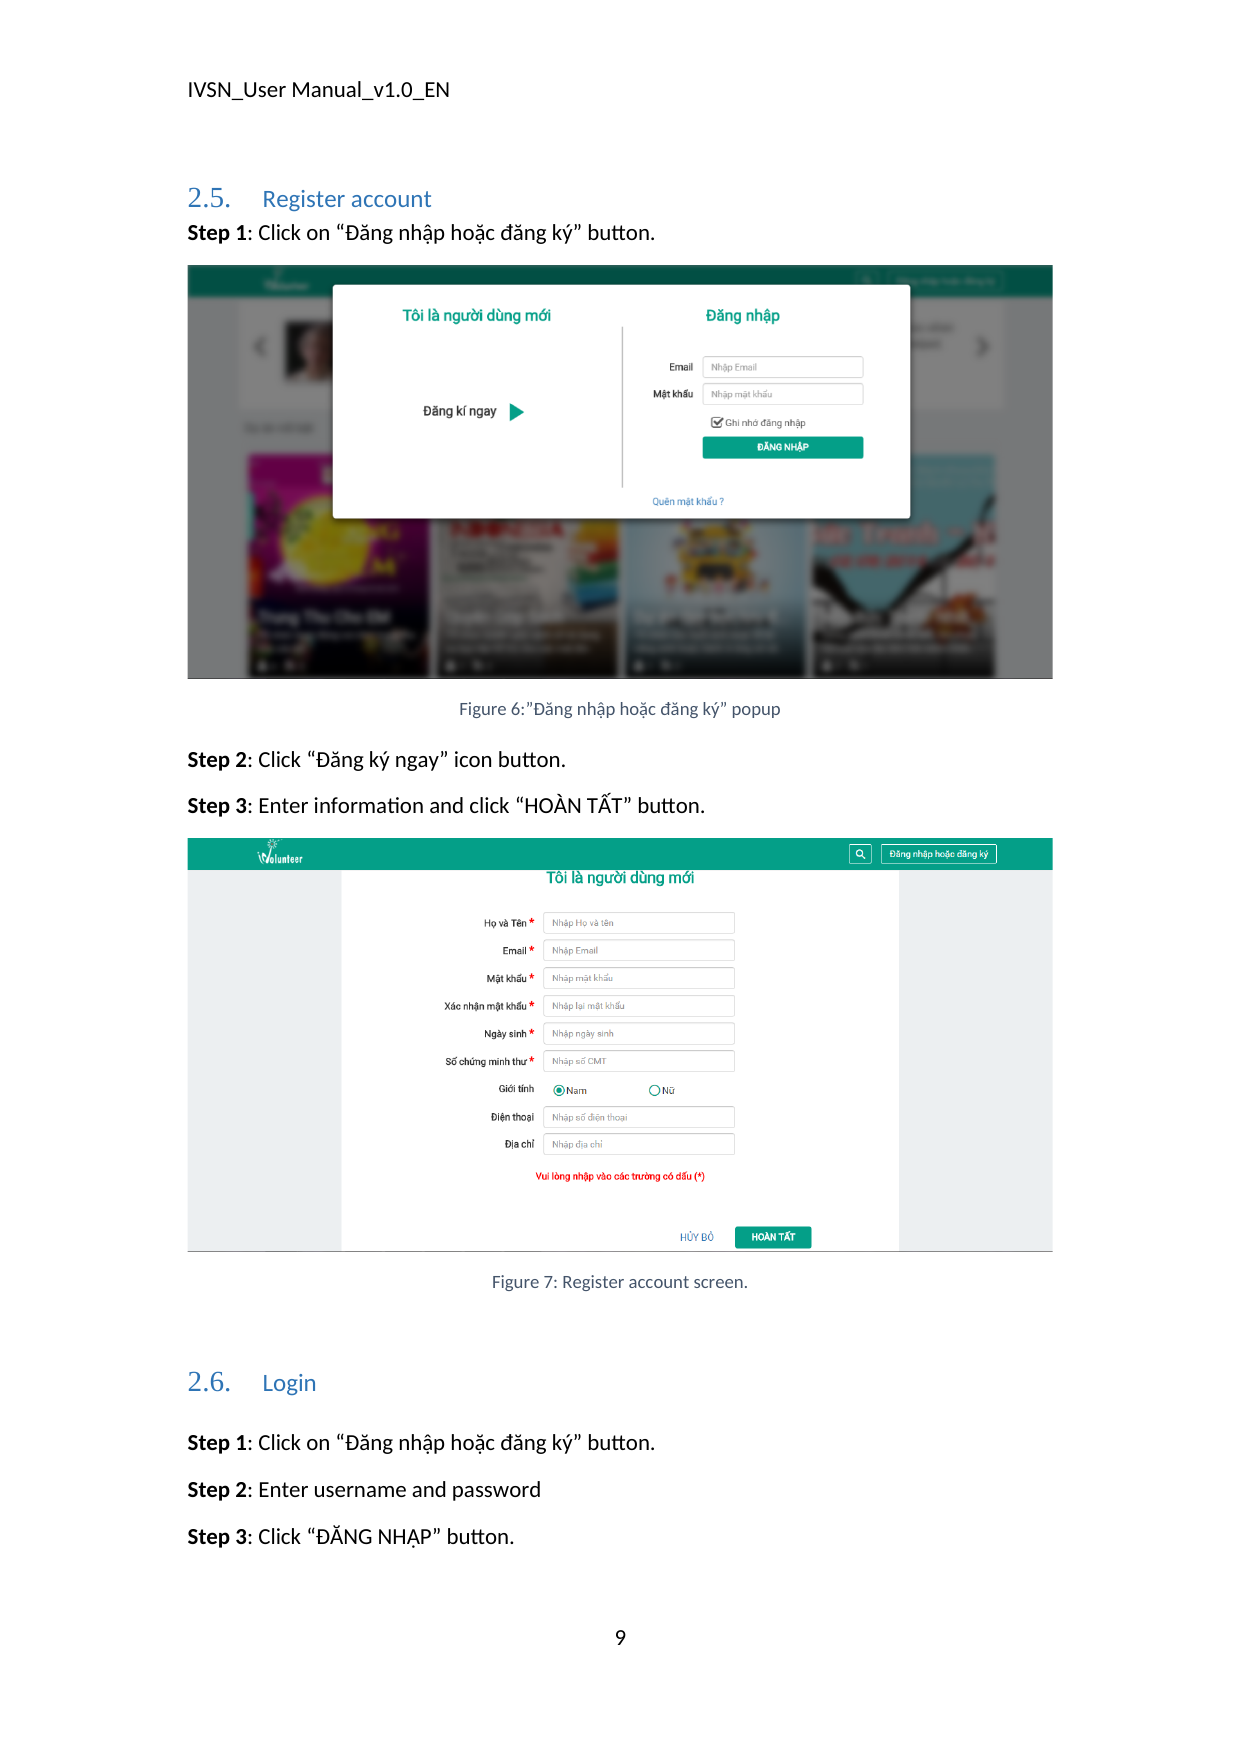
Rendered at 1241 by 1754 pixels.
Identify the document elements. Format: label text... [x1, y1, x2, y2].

text Step 3: Click “ĐĂNG NHẬP” button. [187, 1522, 1053, 1550]
text Step 1: Click on “Đăng nhập hoặc đăng ký” button. [187, 218, 1053, 247]
text Figure 6:”Đăng nhập hoặc đăng ký” popup [187, 698, 1053, 721]
text Step 3: Enter information and click “HOÀN TẤT” button. [187, 792, 1053, 820]
text Step 2: Click “Đăng ký ngay” icon button. [187, 745, 1053, 773]
text Figure 7: Register account screen. [187, 1270, 1053, 1293]
subtitle Register account [187, 180, 1053, 213]
text Step 2: Enter username and password [187, 1475, 1053, 1503]
picture [187, 838, 1053, 1252]
subtitle Login [187, 1364, 1053, 1398]
text Step 1: Click on “Đăng nhập hoặc đăng ký” button. [187, 1428, 1053, 1456]
picture [187, 265, 1053, 679]
